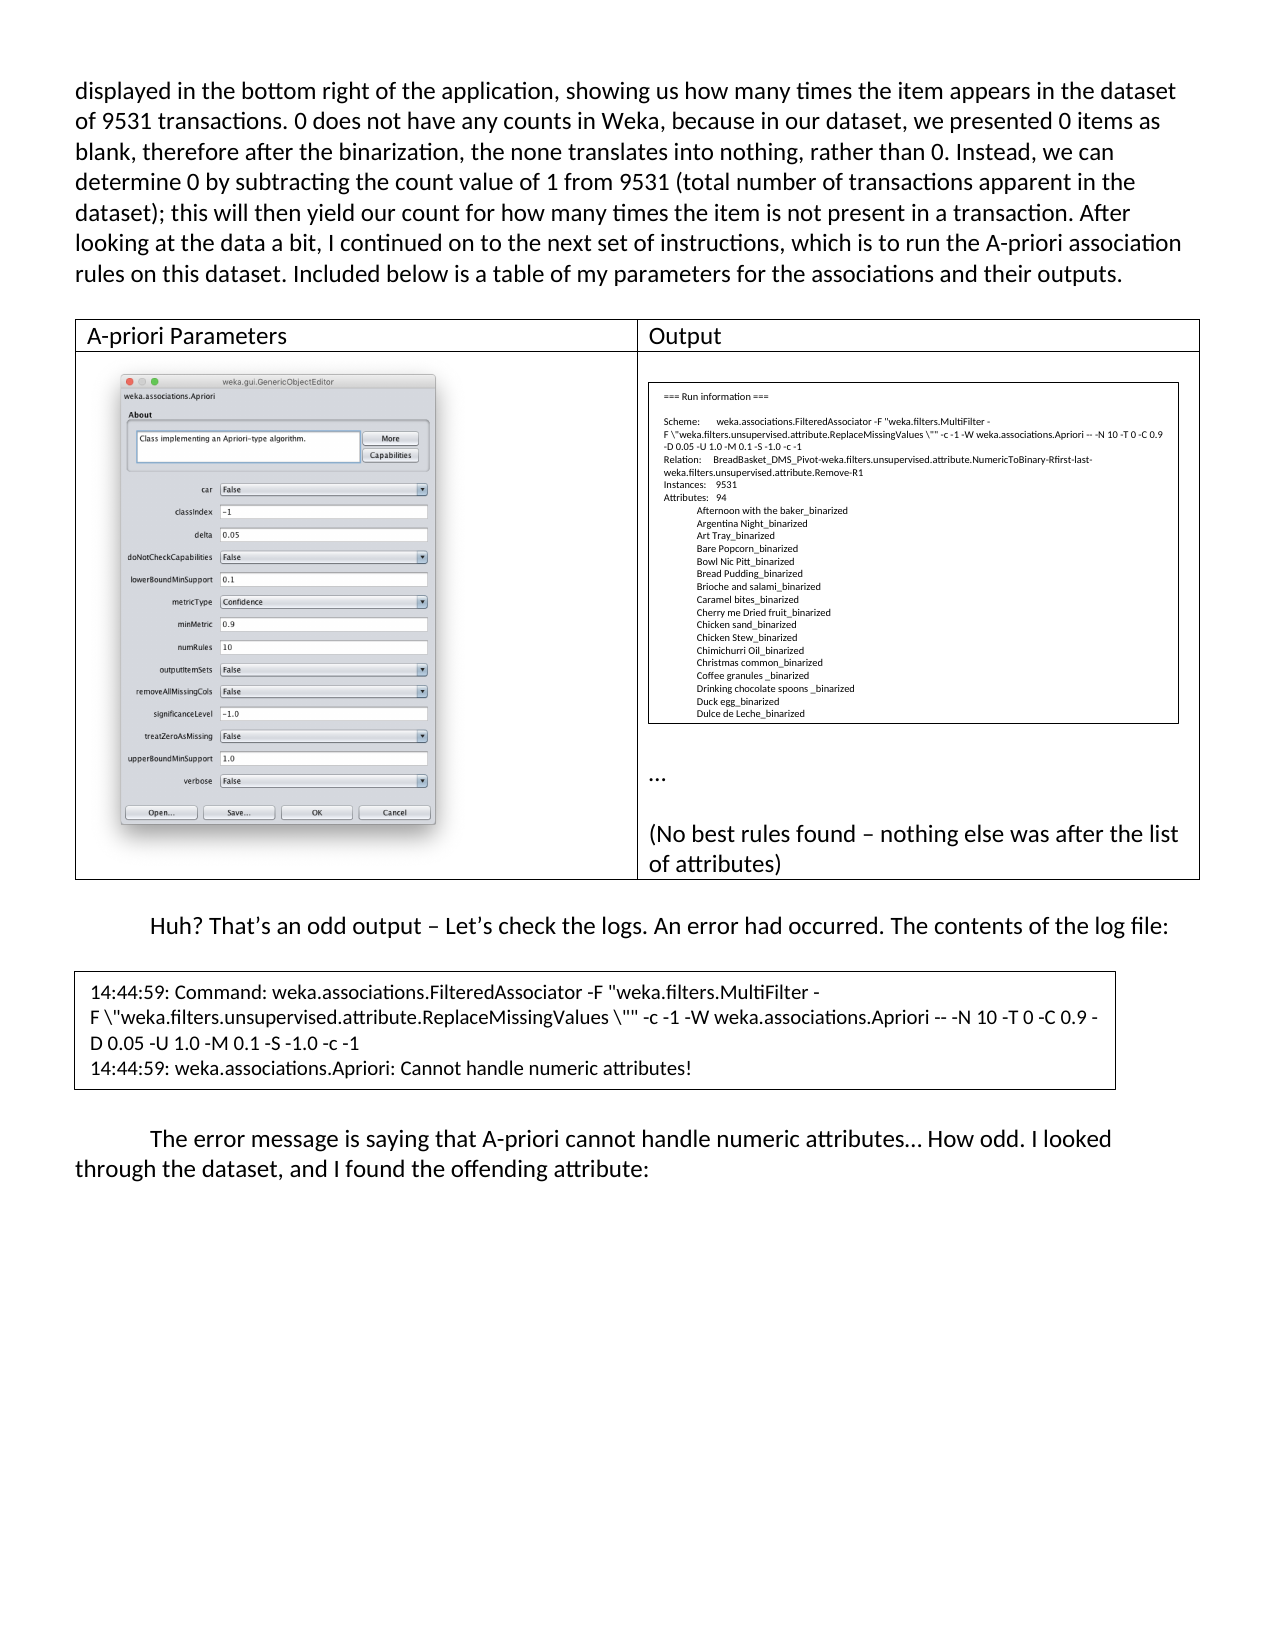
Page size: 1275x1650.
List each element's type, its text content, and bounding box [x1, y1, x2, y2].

text The error message is saying that A-priori cannot handle numeric attributes… How odd. I looked through the dataset, and I found the offending attribute: [75, 1123, 1200, 1184]
table_header Output [638, 320, 1199, 351]
table_cell … (No best rules found – nothing else was after the list of attributes) [638, 352, 1199, 879]
table_header A-priori Parameters [76, 320, 637, 351]
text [75, 75, 1200, 289]
table_cell [76, 352, 637, 879]
text Huh? That’s an odd output – Let’s check the logs. An error had occurred. The contents of the log file: [75, 910, 1200, 941]
picture [86, 351, 469, 870]
